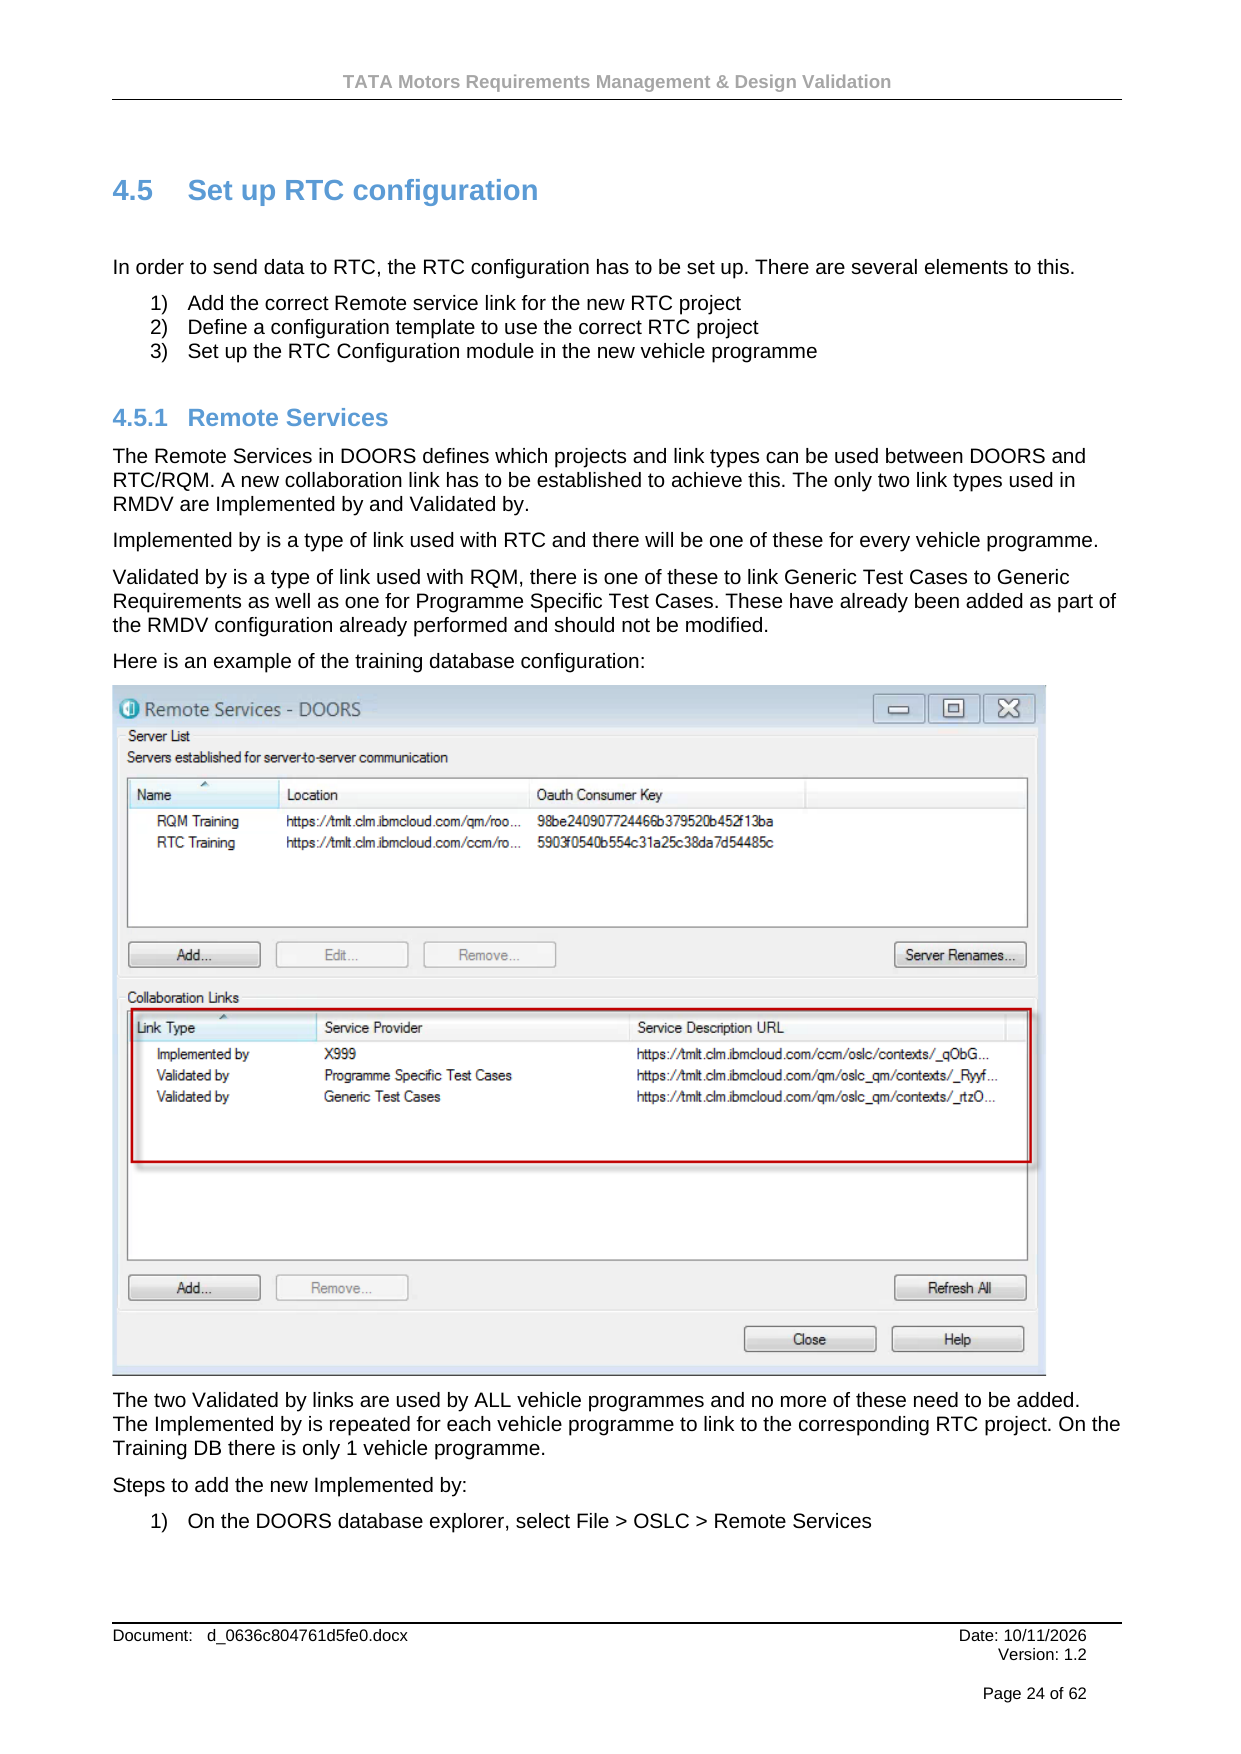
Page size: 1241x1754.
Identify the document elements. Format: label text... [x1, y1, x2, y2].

list Define a configuration template to use the correct RTC project [150, 315, 1122, 339]
text The Remote Services in DOORS defines which projects and link types can be used between DOORS and RTC/RQM. A new collaboration link has to be established to achieve this. The only two link types used in RMDV are Implemented by and Validated by. [112, 444, 1122, 516]
list Add the correct Remote service link for the new RTC project [150, 291, 1122, 315]
subtitle Set up RTC configuration [112, 173, 1122, 206]
text Validated by is a type of link used with RQM, there is one of these to link Generic Test Cases to Generic Requirements as well as one for Programme Specific Test Cases. These have already been added as part of the RMDV configuration already performed and should not be modified. [112, 565, 1122, 637]
text Implemented by is a type of link used with RTC and there will be one of these for every vehicle programme. [112, 528, 1122, 552]
list On the DOORS database explorer, select File > OSLC > Remote Services [150, 1509, 1122, 1533]
subtitle Remote Services [112, 403, 1122, 432]
picture [112, 685, 1047, 1376]
text Steps to add the new Implemented by: [112, 1473, 1122, 1497]
text Here is an example of the training database configuration: [112, 649, 1122, 673]
list Set up the RTC Configuration module in the new vehicle programme [150, 339, 1122, 363]
text In order to send data to RTC, the RTC configuration has to be set up. There are several elements to this. [112, 254, 1122, 278]
text The two Validated by links are used by ALL vehicle programmes and no more of these need to be added. The Implemented by is repeated for each vehicle programme to link to the corresponding RTC project. On the Training DB there is only 1 vehicle programme. [112, 1388, 1122, 1460]
